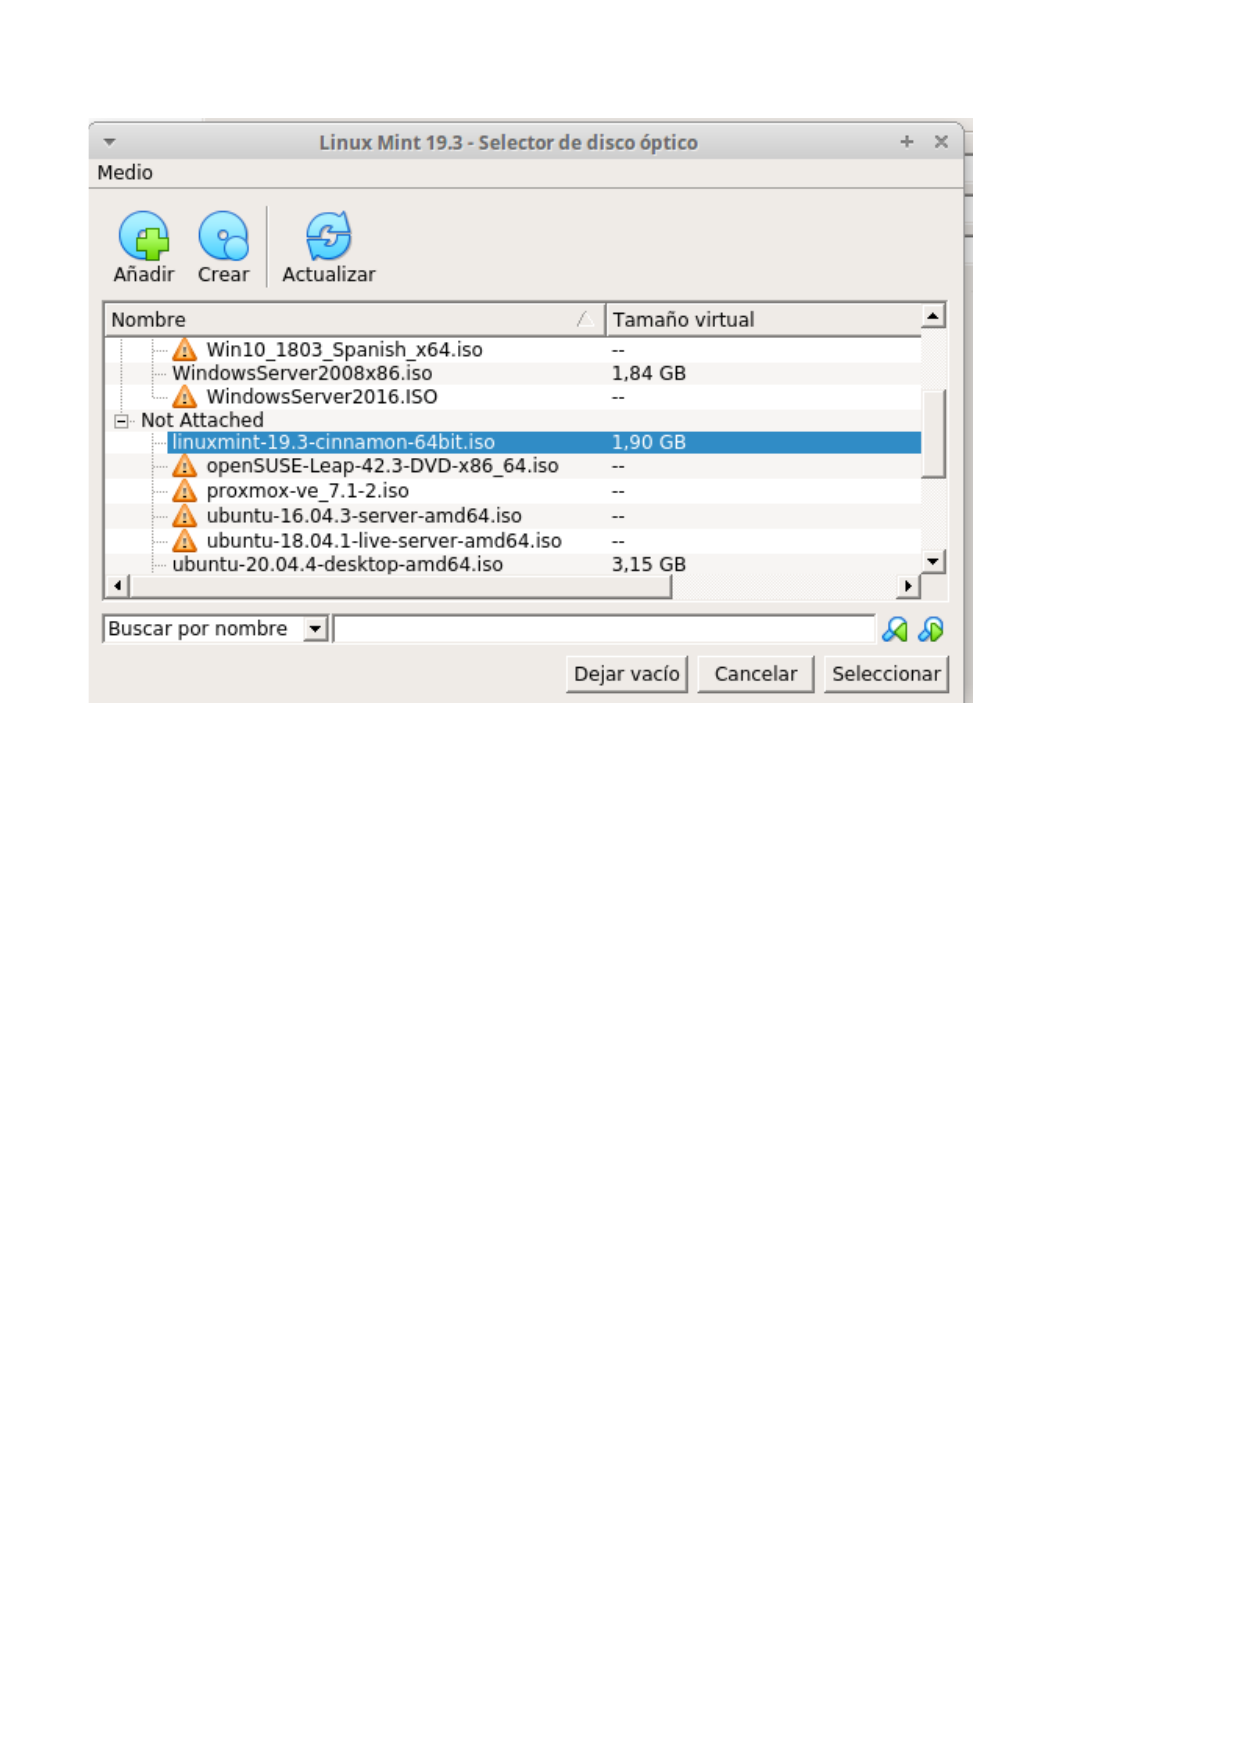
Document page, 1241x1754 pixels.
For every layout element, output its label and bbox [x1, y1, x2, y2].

picture [88, 118, 973, 703]
